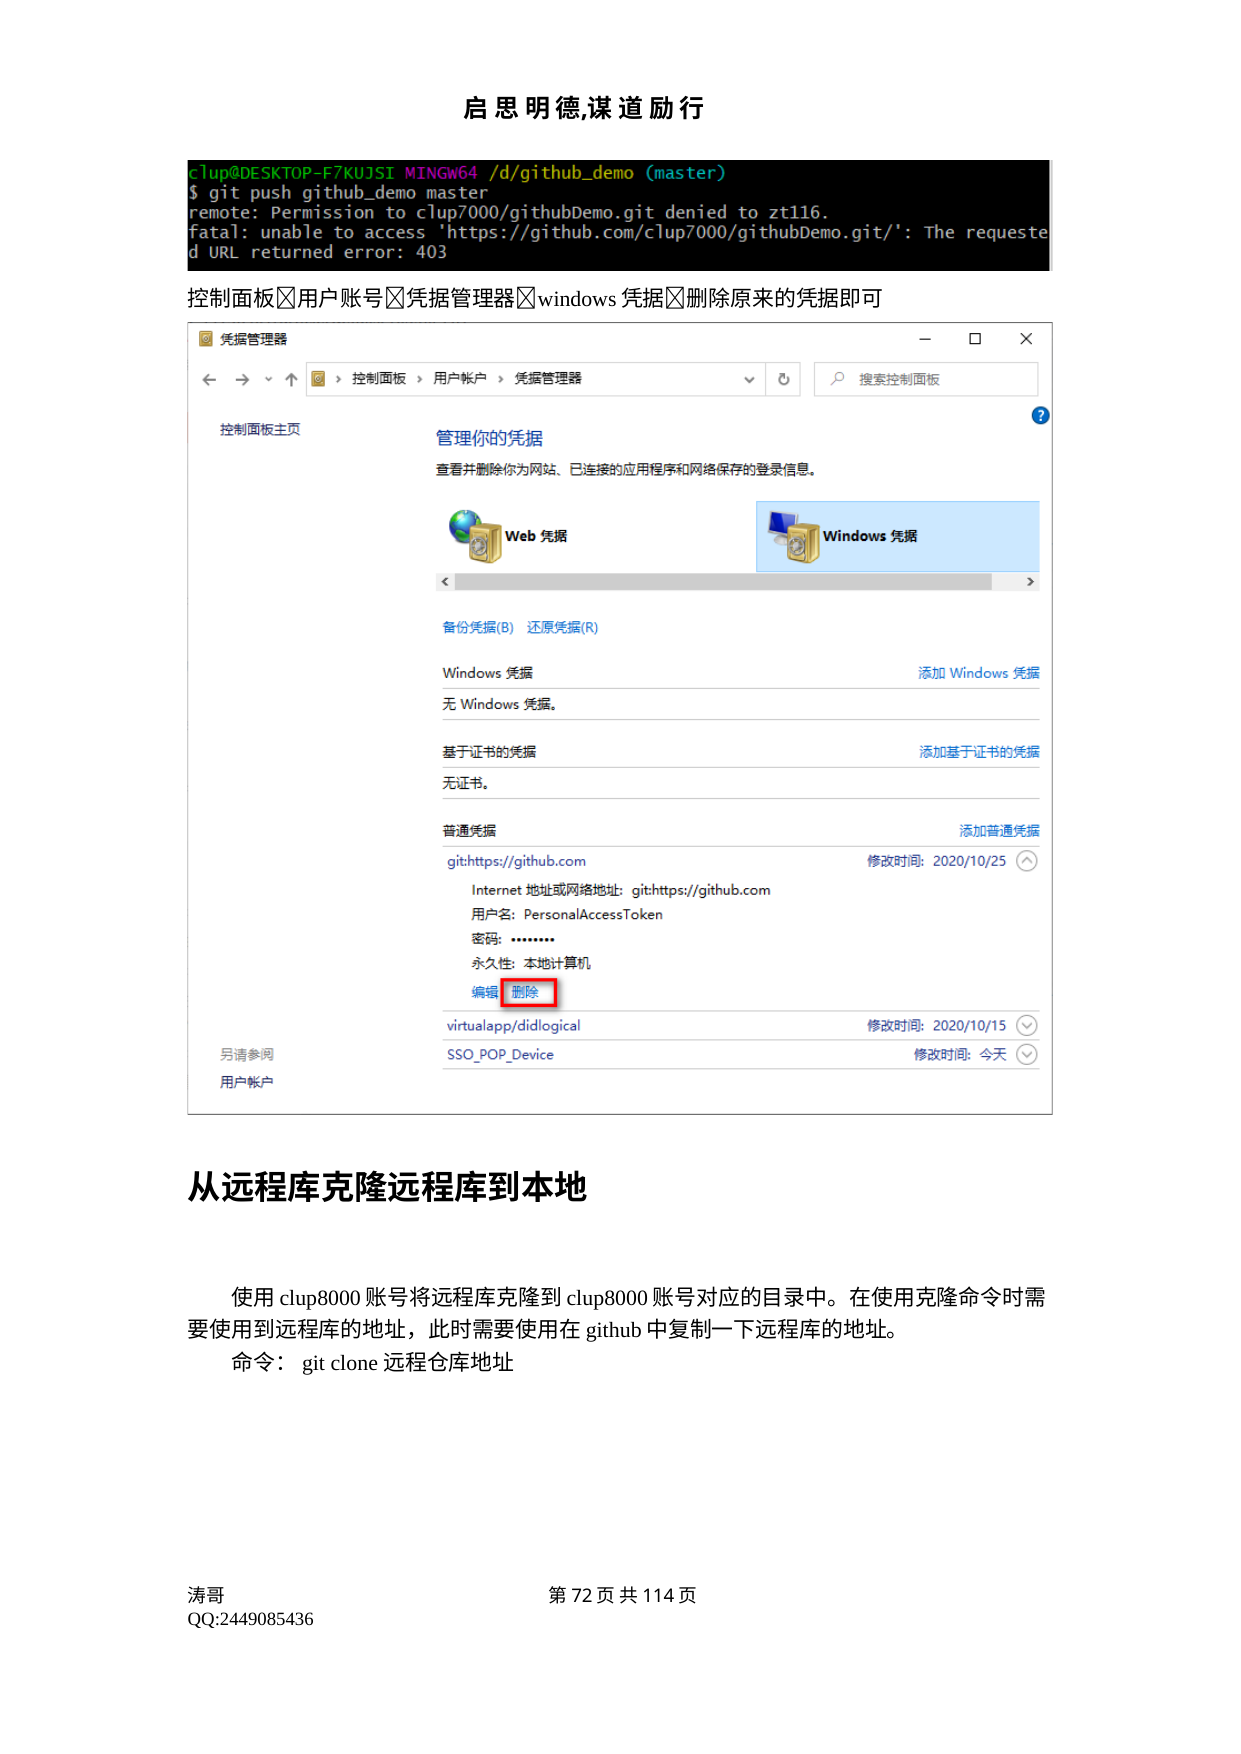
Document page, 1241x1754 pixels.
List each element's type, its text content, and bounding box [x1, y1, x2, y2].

subtitle 从远程库克隆远程库到本地 [187, 1152, 1053, 1217]
text 命令： git clone 远程仓库地址 [187, 1344, 1053, 1377]
picture [187, 160, 1053, 271]
text 使用clup8000账号将远程库克隆到clup8000账号对应的目录中。在使用克隆命令时需要使用到远程库的地址，此时需要使用在github中复制一下远程库的地址。 [187, 1279, 1053, 1344]
text 控制面板用户账号凭据管理器windows凭据删除原来的凭据即可 [187, 280, 1053, 313]
picture [187, 322, 1053, 1115]
